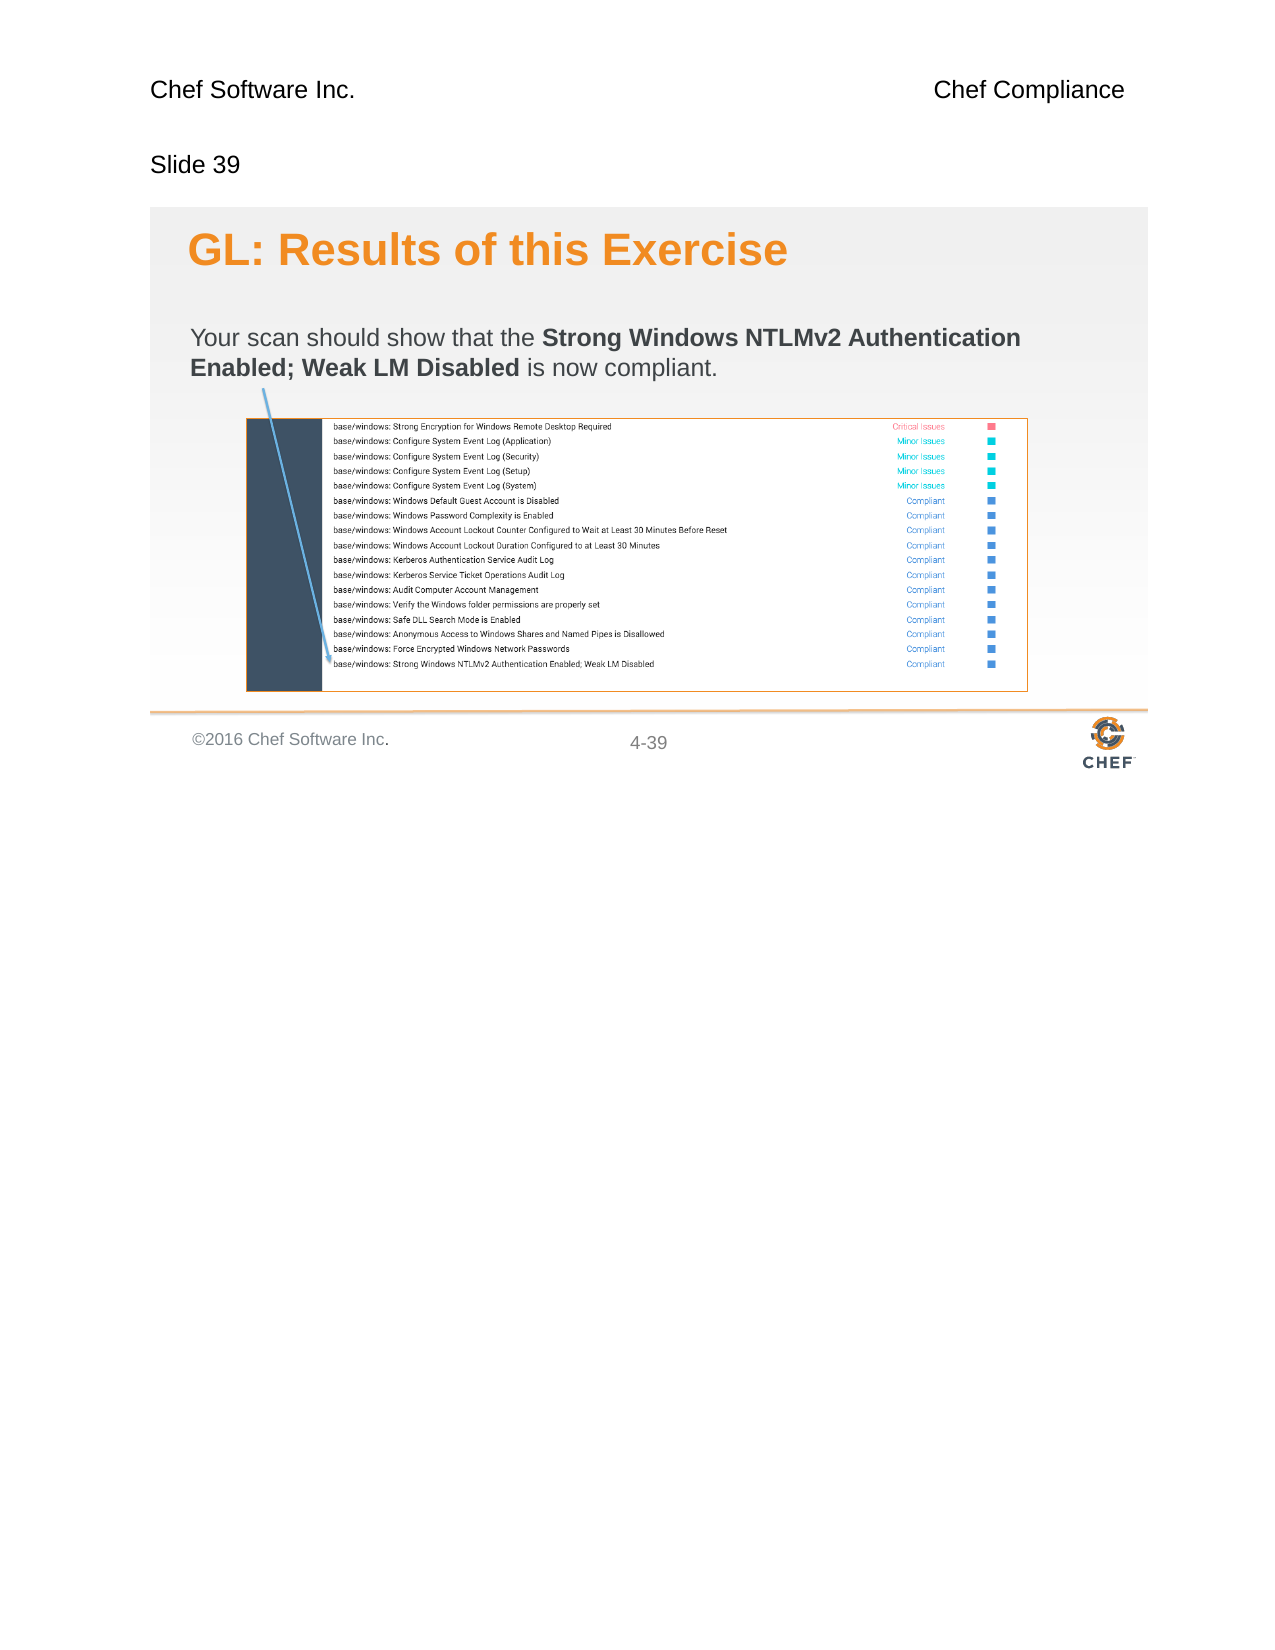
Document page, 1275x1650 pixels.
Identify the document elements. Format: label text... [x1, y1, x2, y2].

text Slide 39 [150, 150, 1125, 179]
